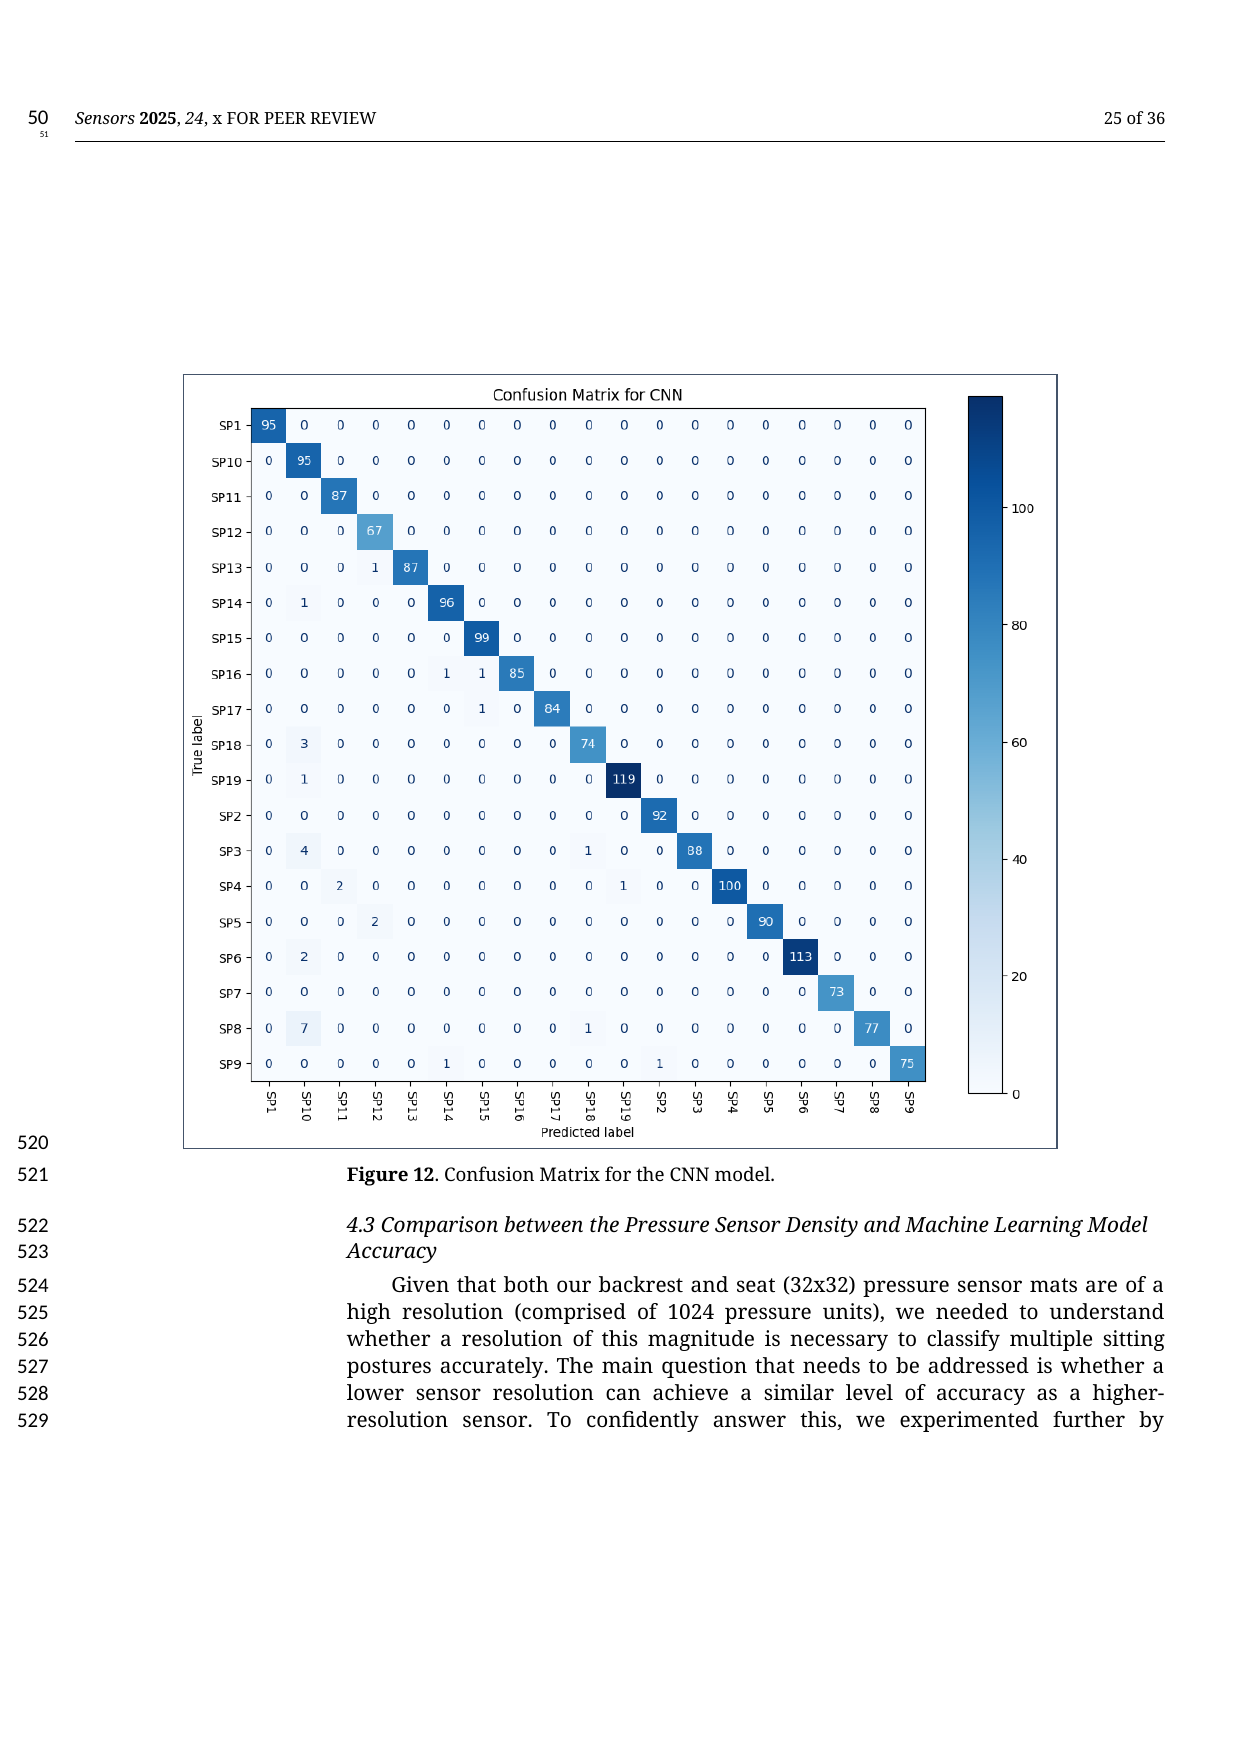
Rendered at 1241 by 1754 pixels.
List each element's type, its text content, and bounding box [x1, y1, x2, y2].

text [347, 1271, 1165, 1434]
picture [184, 375, 1056, 1148]
text Figure 12. Confusion Matrix for the CNN model. [347, 1162, 1165, 1186]
subtitle 4.3 Comparison between the Pressure Sensor Density and Machine Learning Model Accuracy [347, 1211, 1165, 1265]
